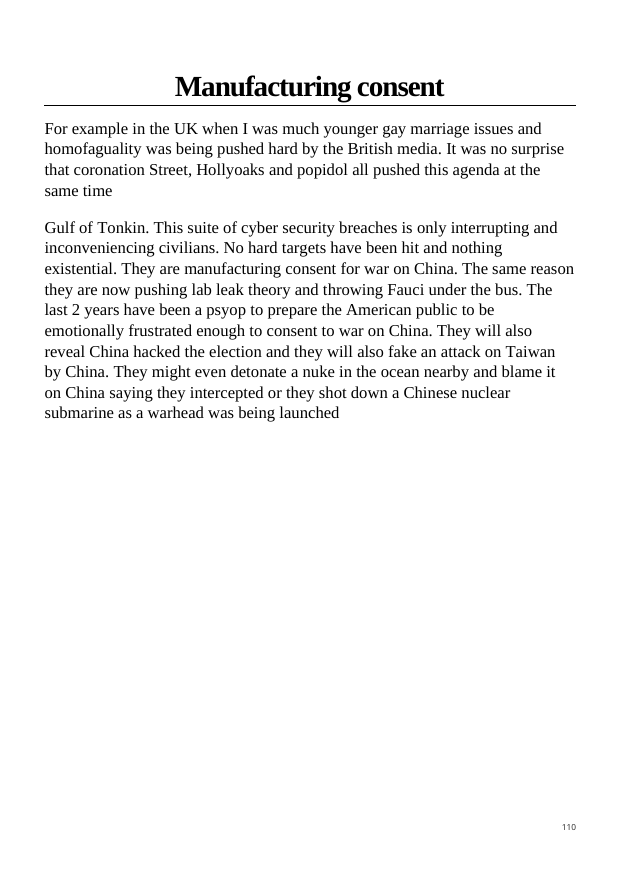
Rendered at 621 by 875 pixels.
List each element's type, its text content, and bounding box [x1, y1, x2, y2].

text For example in the UK when I was much younger gay marriage issues and homofaguality was being pushed hard by the British media. It was no surprise that coronation Street, Hollyoaks and popidol all pushed this agenda at the same time [44, 118, 576, 199]
subtitle Manufacturing consent [44, 69, 576, 105]
text Gulf of Tonkin. This suite of cyber security breaches is only interrupting and inconveniencing civilians. No hard targets have been hit and nothing existential. They are manufacturing consent for war on China. The same reason they are now pushing lab leak theory and throwing Fauci under the bus. The last 2 years have been a psyop to prepare the American public to be emotionally frustrated enough to consent to war on China. They will also reveal China hacked the election and they will also fake an attack on Taiwan by China. They might even detonate a nuke in the ocean nearby and blame it on China saying they intercepted or they shot down a Chinese nuclear submarine as a warhead was being launched [44, 218, 576, 422]
